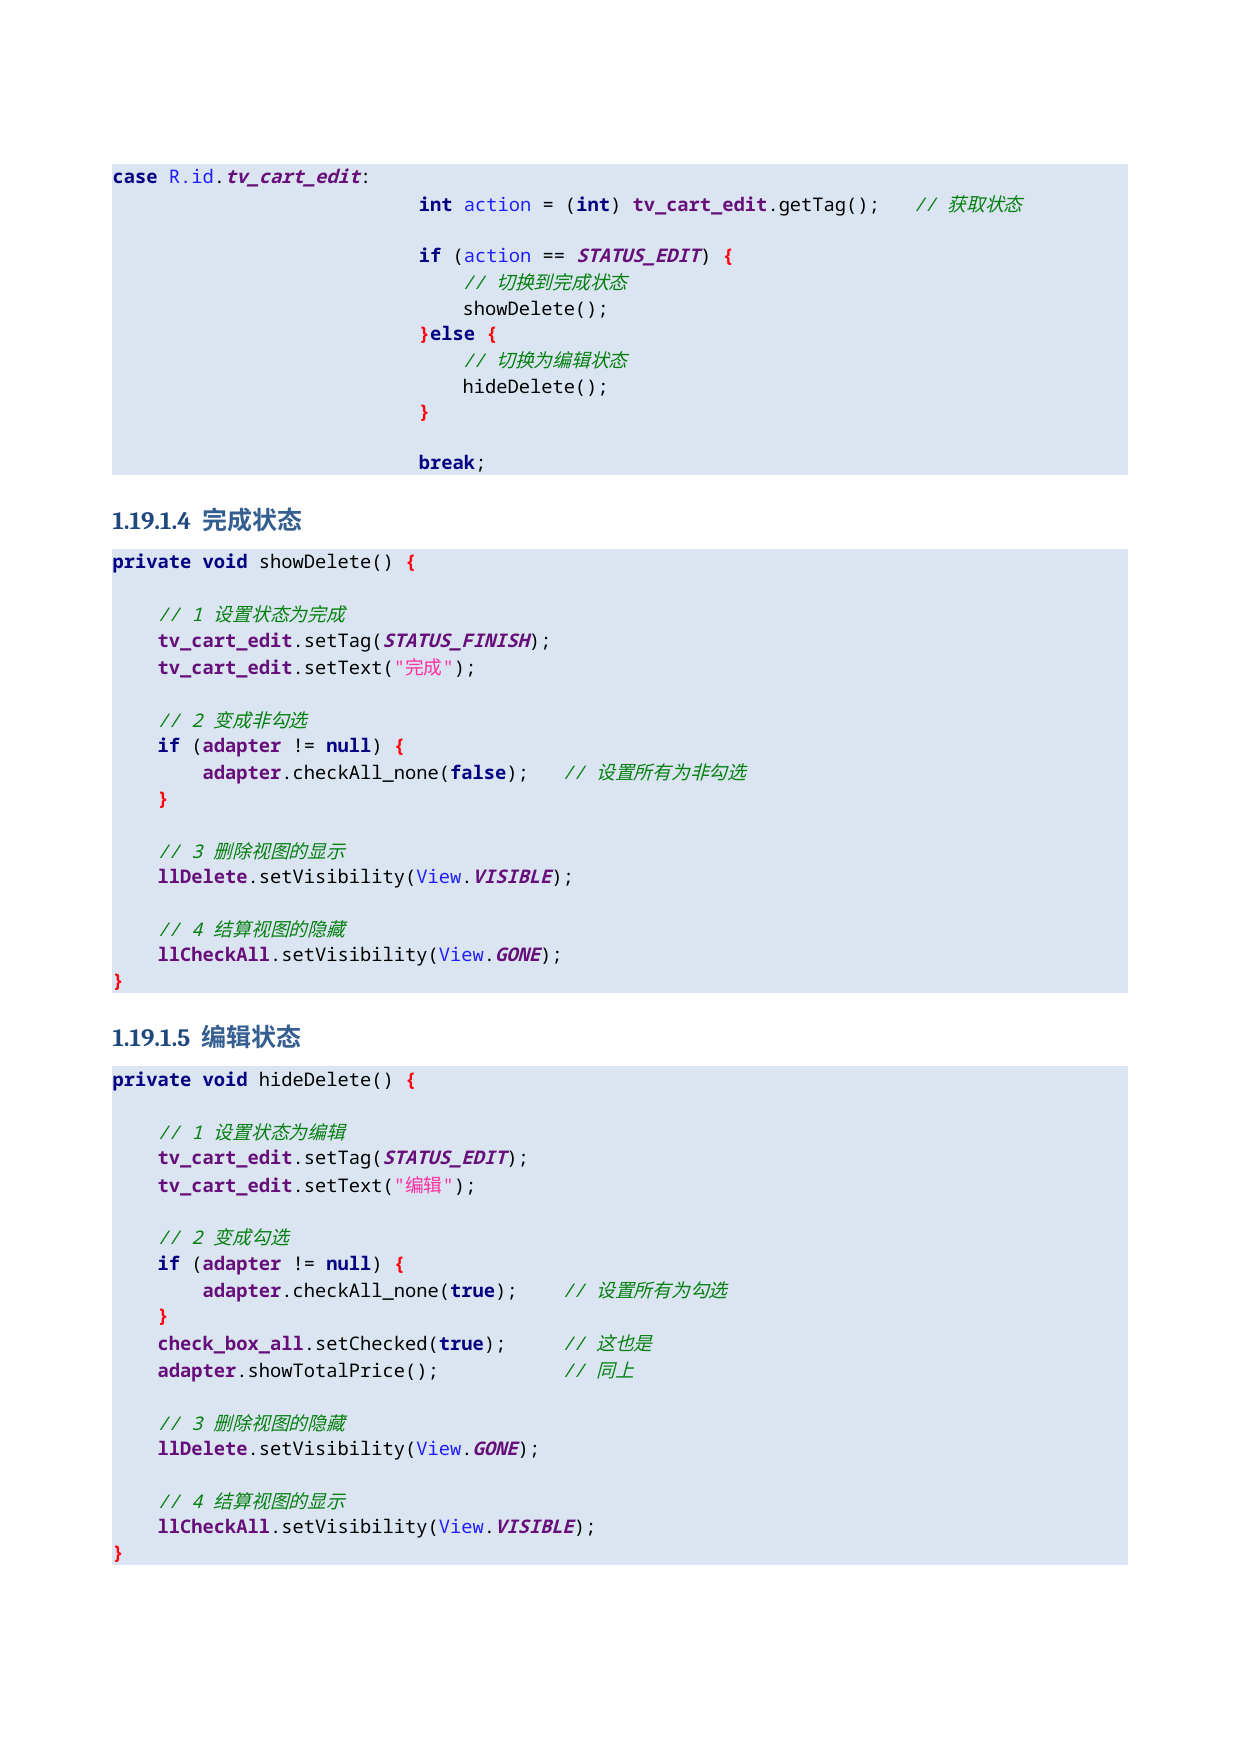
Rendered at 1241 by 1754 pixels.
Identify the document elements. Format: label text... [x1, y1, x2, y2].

text case R.id.tv_cart_edit: int action = (int) tv_cart_edit.getTag(); // 获取状态 [112, 164, 1128, 217]
subtitle 完成状态 [112, 500, 1128, 536]
text if (action == STATUS_EDIT) { // 切换到完成状态 showDelete(); }else { // 切换为编辑状态 hideDelete(); } [112, 217, 1128, 424]
text // 4 结算视图的隐藏 llCheckAll.setVisibility(View.GONE); } [112, 889, 1128, 993]
subtitle 编辑状态 [112, 1018, 1128, 1054]
text break; [112, 424, 1128, 475]
text private void hideDelete() { [112, 1066, 1128, 1092]
text // 4 结算视图的显示 llCheckAll.setVisibility(View.VISIBLE); } [112, 1461, 1128, 1565]
text // 3 删除视图的显示 llDelete.setVisibility(View.VISIBLE); [112, 811, 1128, 889]
text private void showDelete() { [112, 549, 1128, 574]
text // 1 设置状态为编辑 tv_cart_edit.setTag(STATUS_EDIT); tv_cart_edit.setText("编辑"); // 2 变成勾选 if (adapter != null) { adapter.checkAll_none(true); // 设置所有为勾选 } check_box_all.setChecked(true); // 这也是 adapter.showTotalPrice(); // 同上 // 3 删除视图的隐藏 llDelete.setVisibility(View.GONE); [112, 1092, 1128, 1461]
text // 1 设置状态为完成 tv_cart_edit.setTag(STATUS_FINISH); tv_cart_edit.setText("完成"); // 2 变成非勾选 if (adapter != null) { adapter.checkAll_none(false); // 设置所有为非勾选 } [112, 574, 1128, 811]
